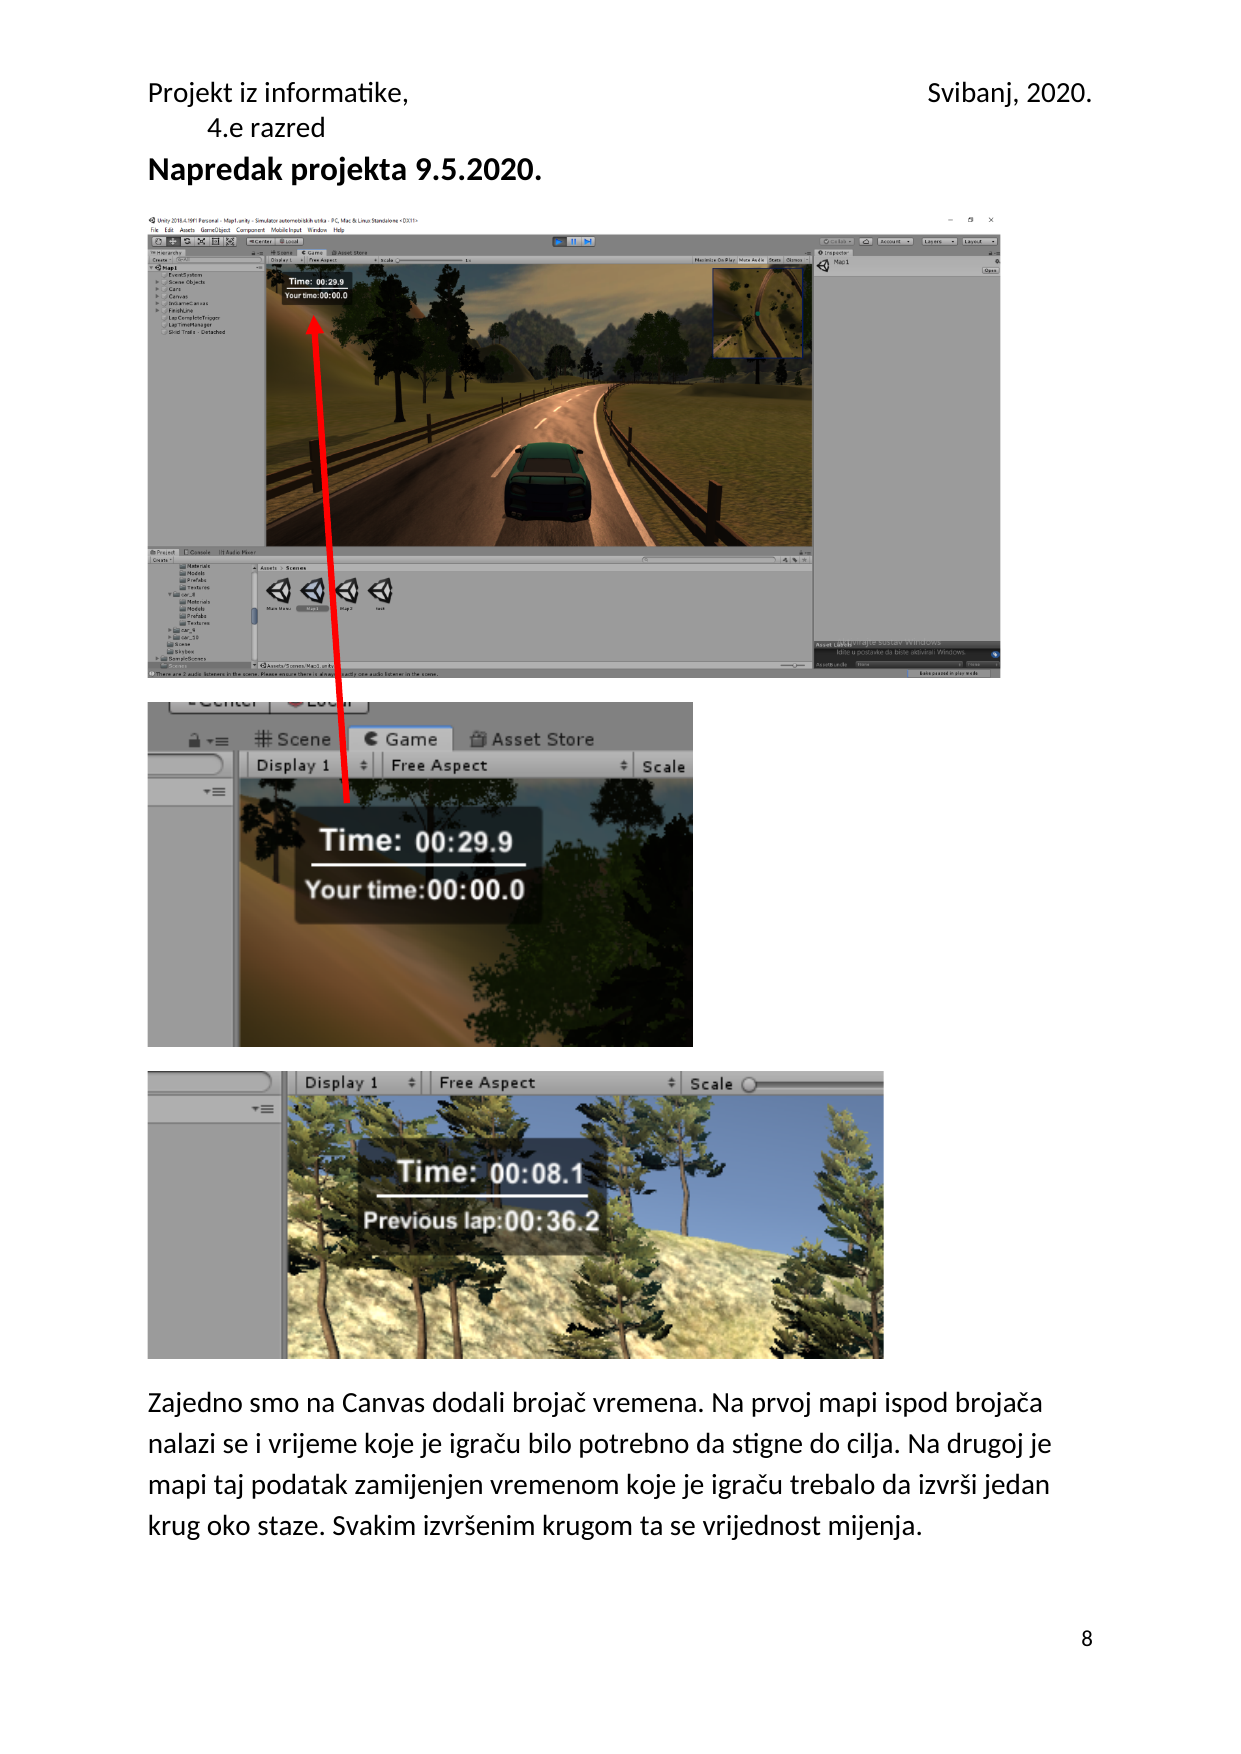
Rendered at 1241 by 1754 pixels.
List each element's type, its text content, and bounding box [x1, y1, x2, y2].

picture [147, 1071, 884, 1359]
picture [147, 702, 693, 1047]
text Zajedno smo na Canvas dodali brojač vremena. Na prvoj mapi ispod brojača nalazi se i vrijeme koje je igraču bilo potrebno da stigne do cilja. Na drugoj je mapi taj podatak zamijenjen vremenom koje je igraču trebalo da izvrši jedan krug oko staze. Svakim izvršenim krugom ta se vrijednost mijenja. [148, 1384, 1093, 1542]
picture [147, 215, 1001, 678]
text Napredak projekta 9.5.2020. [148, 148, 1093, 188]
